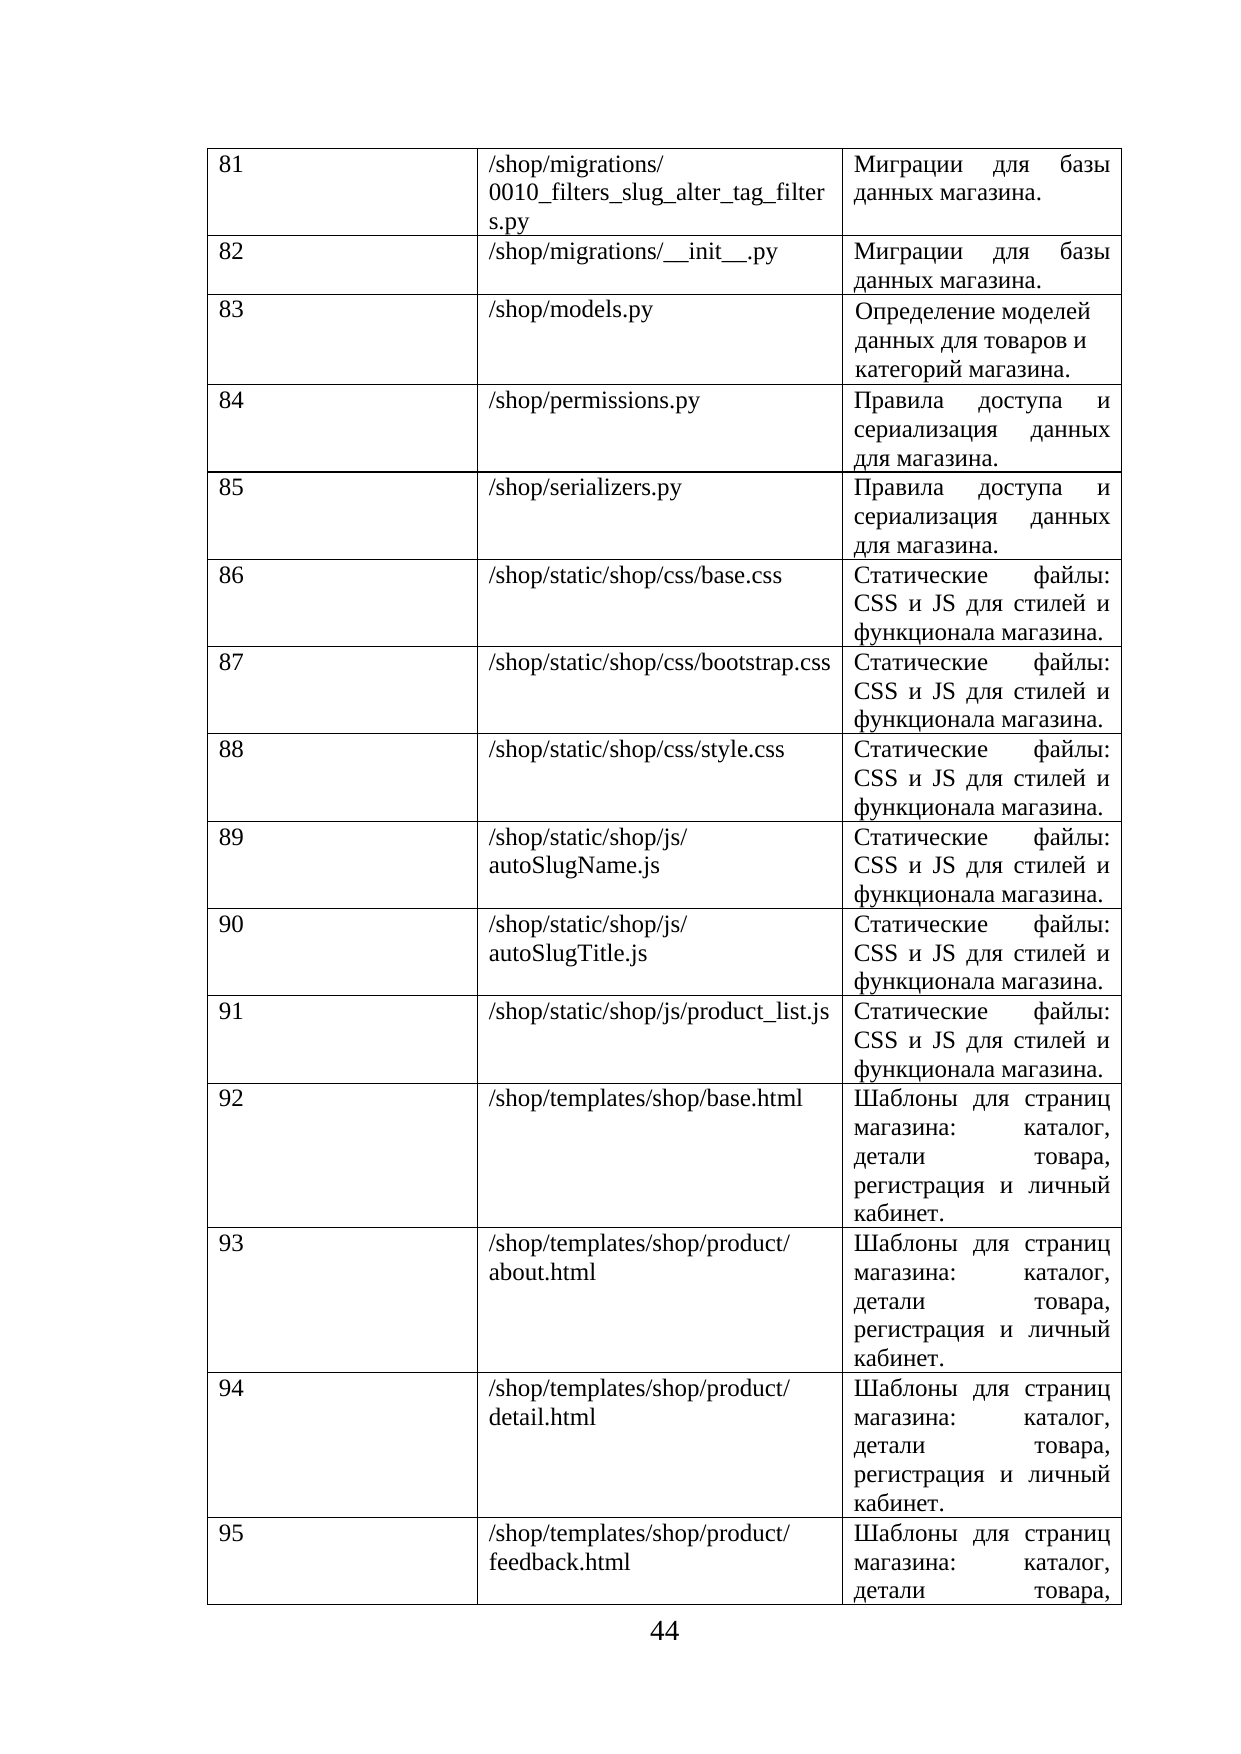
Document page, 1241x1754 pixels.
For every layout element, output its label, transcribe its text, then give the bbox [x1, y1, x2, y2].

table_cell Статические файлы: CSS и JS для стилей и функционала магазина. [843, 560, 1121, 646]
table_cell 87 [208, 647, 477, 733]
table_cell Правила доступа и сериализация данных для магазина. [843, 473, 1121, 559]
table_cell 82 [208, 236, 477, 293]
table_cell Миграции для базы данных магазина. [843, 236, 1121, 293]
table_cell /shop/static/shop/js/autoSlugTitle.js [478, 909, 842, 995]
table_cell 93 [208, 1228, 477, 1372]
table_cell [843, 149, 1121, 235]
table_cell /shop/static/shop/js/product_list.js [478, 996, 842, 1082]
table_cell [843, 1373, 1121, 1517]
table_cell [843, 295, 1121, 384]
table_cell Шаблоны для страниц магазина: каталог, детали товара, регистрация и личный кабинет. [843, 1084, 1121, 1227]
table_cell /shop/permissions.py [478, 385, 842, 471]
table_cell /shop/migrations/0010_filters_slug_alter_tag_filters.py [478, 149, 842, 235]
table_cell Правила доступа и сериализация данных для магазина. [843, 385, 1121, 471]
table_cell /shop/templates/shop/product/about.html [478, 1228, 842, 1372]
table_cell /shop/templates/shop/product/detail.html [478, 1373, 842, 1517]
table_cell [843, 1518, 1121, 1604]
table_cell 95 [208, 1518, 477, 1604]
table_cell 92 [208, 1084, 477, 1227]
table_cell 86 [208, 560, 477, 646]
table_cell 91 [208, 996, 477, 1082]
table_cell 90 [208, 909, 477, 995]
table_cell /shop/static/shop/css/bootstrap.css [478, 647, 842, 733]
table_cell Шаблоны для страниц магазина: каталог, детали товара, регистрация и личный кабинет. [843, 1228, 1121, 1372]
table_cell 85 [208, 473, 477, 559]
table_cell 89 [208, 822, 477, 908]
table_cell 84 [208, 385, 477, 471]
table_cell Статические файлы: CSS и JS для стилей и функционала магазина. [843, 822, 1121, 908]
table_cell Статические файлы: CSS и JS для стилей и функционала магазина. [843, 996, 1121, 1082]
table_cell 94 [208, 1373, 477, 1517]
table_cell 83 [208, 295, 477, 384]
table_cell /shop/static/shop/css/base.css [478, 560, 842, 646]
table_cell /shop/static/shop/js/autoSlugName.js [478, 822, 842, 908]
table_cell Статические файлы: CSS и JS для стилей и функционала магазина. [843, 909, 1121, 995]
table_cell /shop/templates/shop/base.html [478, 1084, 842, 1227]
table_cell /shop/models.py [478, 295, 842, 384]
table_cell 88 [208, 734, 477, 821]
table_cell /shop/static/shop/css/style.css [478, 734, 842, 821]
table_cell /shop/migrations/__init__.py [478, 236, 842, 293]
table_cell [478, 1518, 842, 1604]
table_cell Статические файлы: CSS и JS для стилей и функционала магазина. [843, 734, 1121, 821]
table_cell Статические файлы: CSS и JS для стилей и функционала магазина. [843, 647, 1121, 733]
table_cell /shop/serializers.py [478, 473, 842, 559]
table_cell 81 [208, 149, 477, 235]
